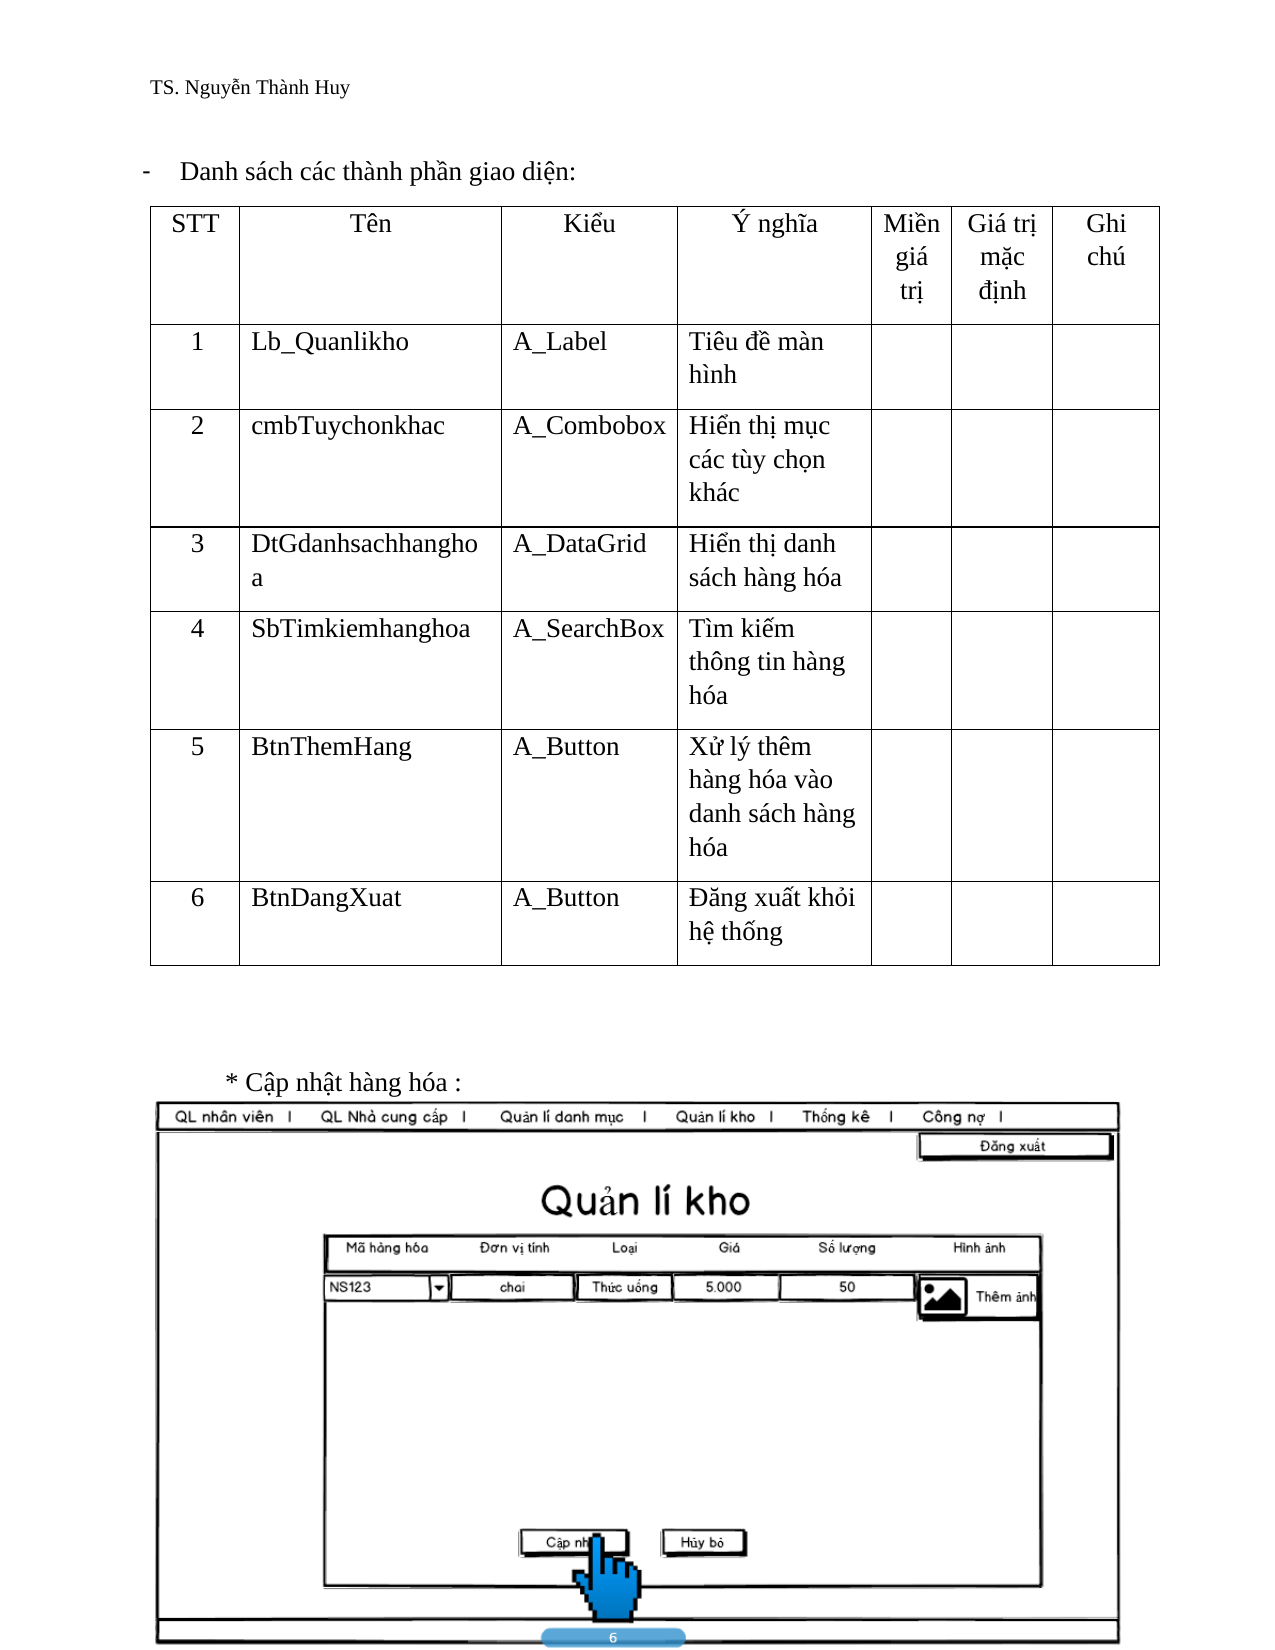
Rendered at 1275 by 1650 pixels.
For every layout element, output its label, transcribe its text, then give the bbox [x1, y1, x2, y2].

table_cell Lb_Quanlikho [240, 325, 501, 408]
table_cell [952, 325, 1052, 408]
table_cell A_Button [502, 882, 677, 965]
table_cell [872, 730, 951, 881]
table_cell [151, 528, 239, 611]
table_cell [151, 410, 239, 526]
table_cell [1053, 325, 1159, 408]
table_cell [151, 730, 239, 881]
table_cell [952, 612, 1052, 729]
table_cell [1053, 882, 1159, 965]
table_header STT [151, 207, 239, 324]
table_cell Đăng xuất khỏi hệ thống [678, 882, 871, 965]
table_cell [1053, 730, 1159, 881]
table_header Ý nghĩa [678, 207, 871, 324]
table_header Ghi chú [1053, 207, 1159, 324]
table_cell [872, 528, 951, 611]
text * Cập nhật hàng hóa : [150, 1066, 1196, 1098]
table_cell [151, 882, 239, 965]
table_header Miền giá trị [872, 207, 951, 324]
table_cell A_SearchBox [502, 612, 677, 729]
table_cell Xử lý thêm hàng hóa vào danh sách hàng hóa [678, 730, 871, 881]
table_cell A_Combobox [502, 410, 677, 526]
table_cell DtGdanhsachhanghoa [240, 528, 501, 611]
table_cell [952, 410, 1052, 526]
table_cell cmbTuychonkhac [240, 410, 501, 526]
table_header Tên [240, 207, 501, 324]
table_cell [952, 730, 1052, 881]
table_header Giá trị mặc định [952, 207, 1052, 324]
table_cell [151, 325, 239, 408]
table_cell [952, 528, 1052, 611]
table_cell [952, 882, 1052, 965]
list Danh sách các thành phần giao diện: [142, 154, 1196, 187]
table_cell Tiêu đề màn hình [678, 325, 871, 408]
table_cell [1053, 528, 1159, 611]
table_cell Tìm kiếm thông tin hàng hóa [678, 612, 871, 729]
table_cell [872, 410, 951, 526]
table_cell Hiển thị danh sách hàng hóa [678, 528, 871, 611]
table_header Kiểu [502, 207, 677, 324]
table_cell SbTimkiemhanghoa [240, 612, 501, 729]
table_cell BtnDangXuat [240, 882, 501, 965]
picture [153, 1101, 1129, 1650]
table_cell A_DataGrid [502, 528, 677, 611]
table_cell [151, 612, 239, 729]
table_cell A_Label [502, 325, 677, 408]
table_cell [872, 325, 951, 408]
table_cell [1053, 410, 1159, 526]
table_cell [872, 612, 951, 729]
table_cell [1053, 612, 1159, 729]
table_cell Hiển thị mục các tùy chọn khác [678, 410, 871, 526]
table_cell A_Button [502, 730, 677, 881]
table_cell [872, 882, 951, 965]
table_cell BtnThemHang [240, 730, 501, 881]
